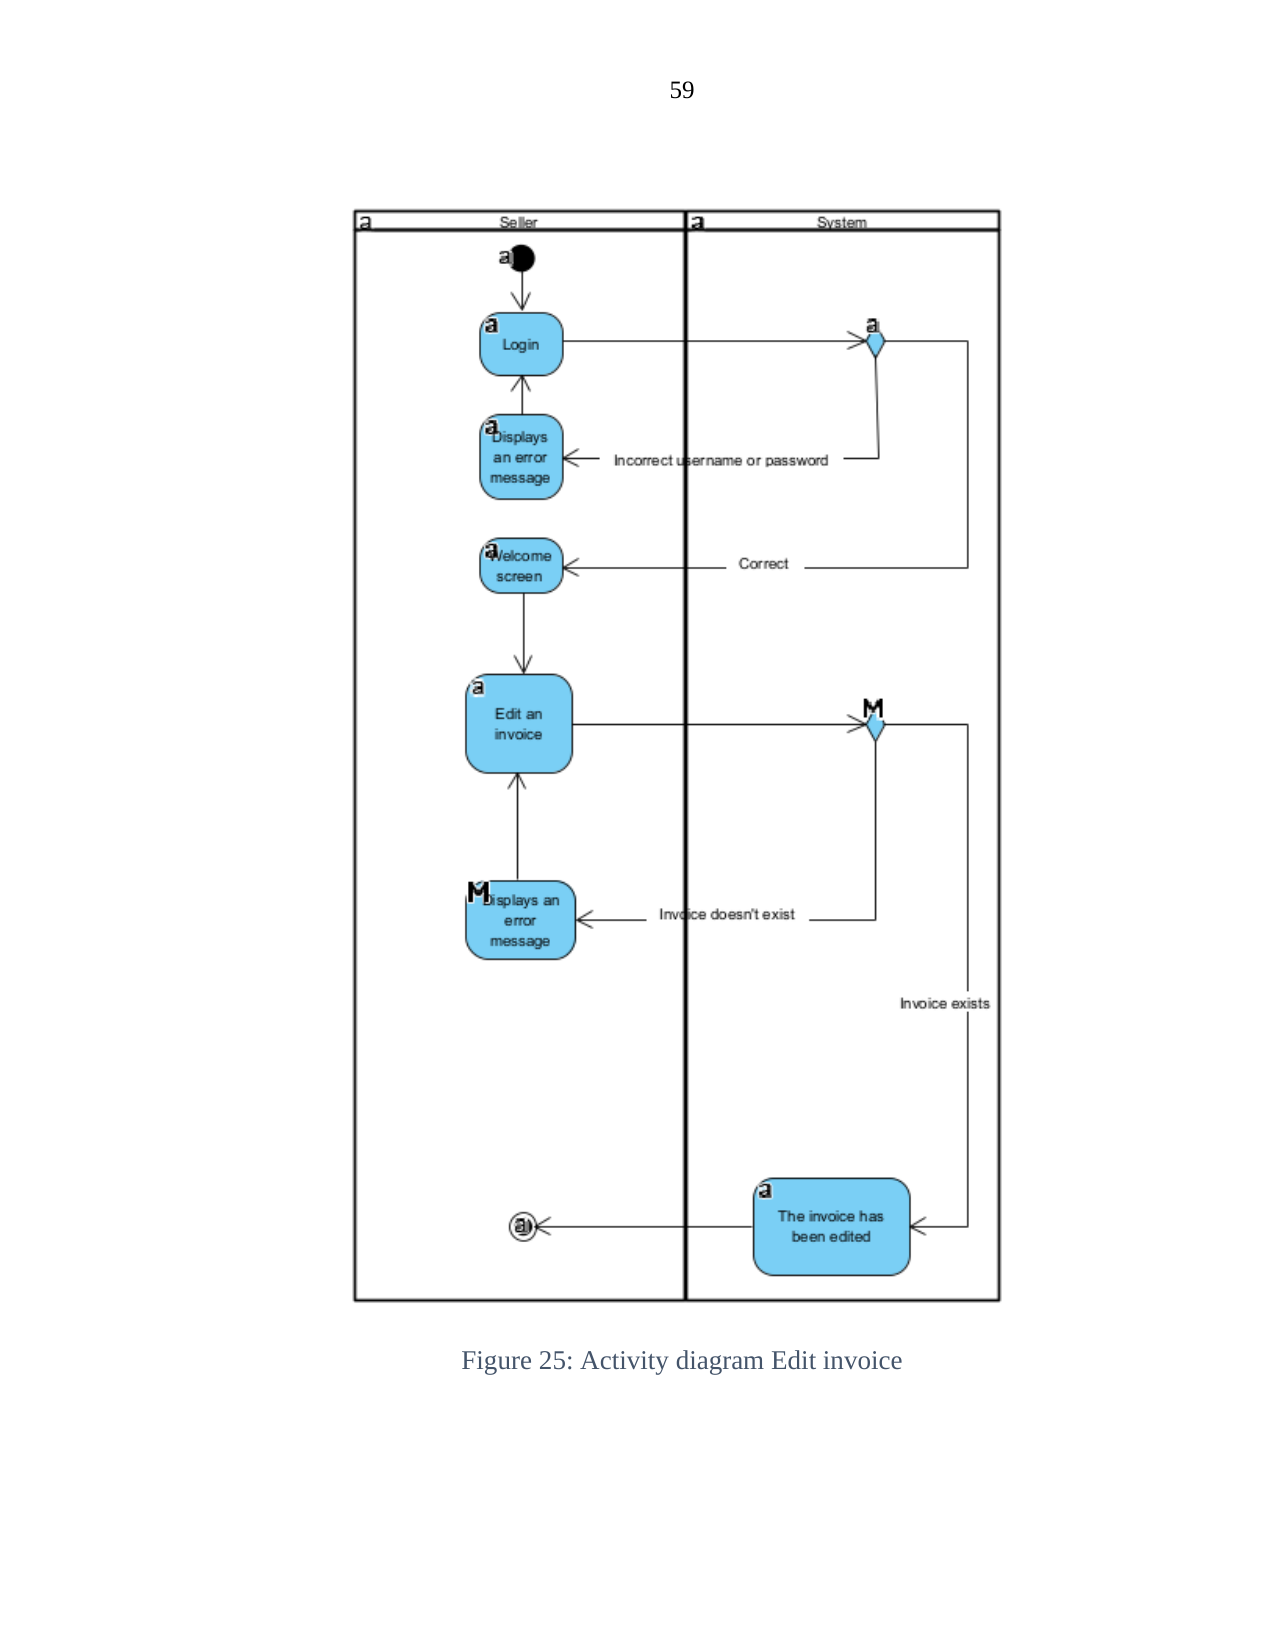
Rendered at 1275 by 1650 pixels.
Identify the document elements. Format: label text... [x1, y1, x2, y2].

text Figure 25: Activity diagram Edit invoice [207, 1344, 1157, 1375]
picture [331, 206, 1033, 1314]
